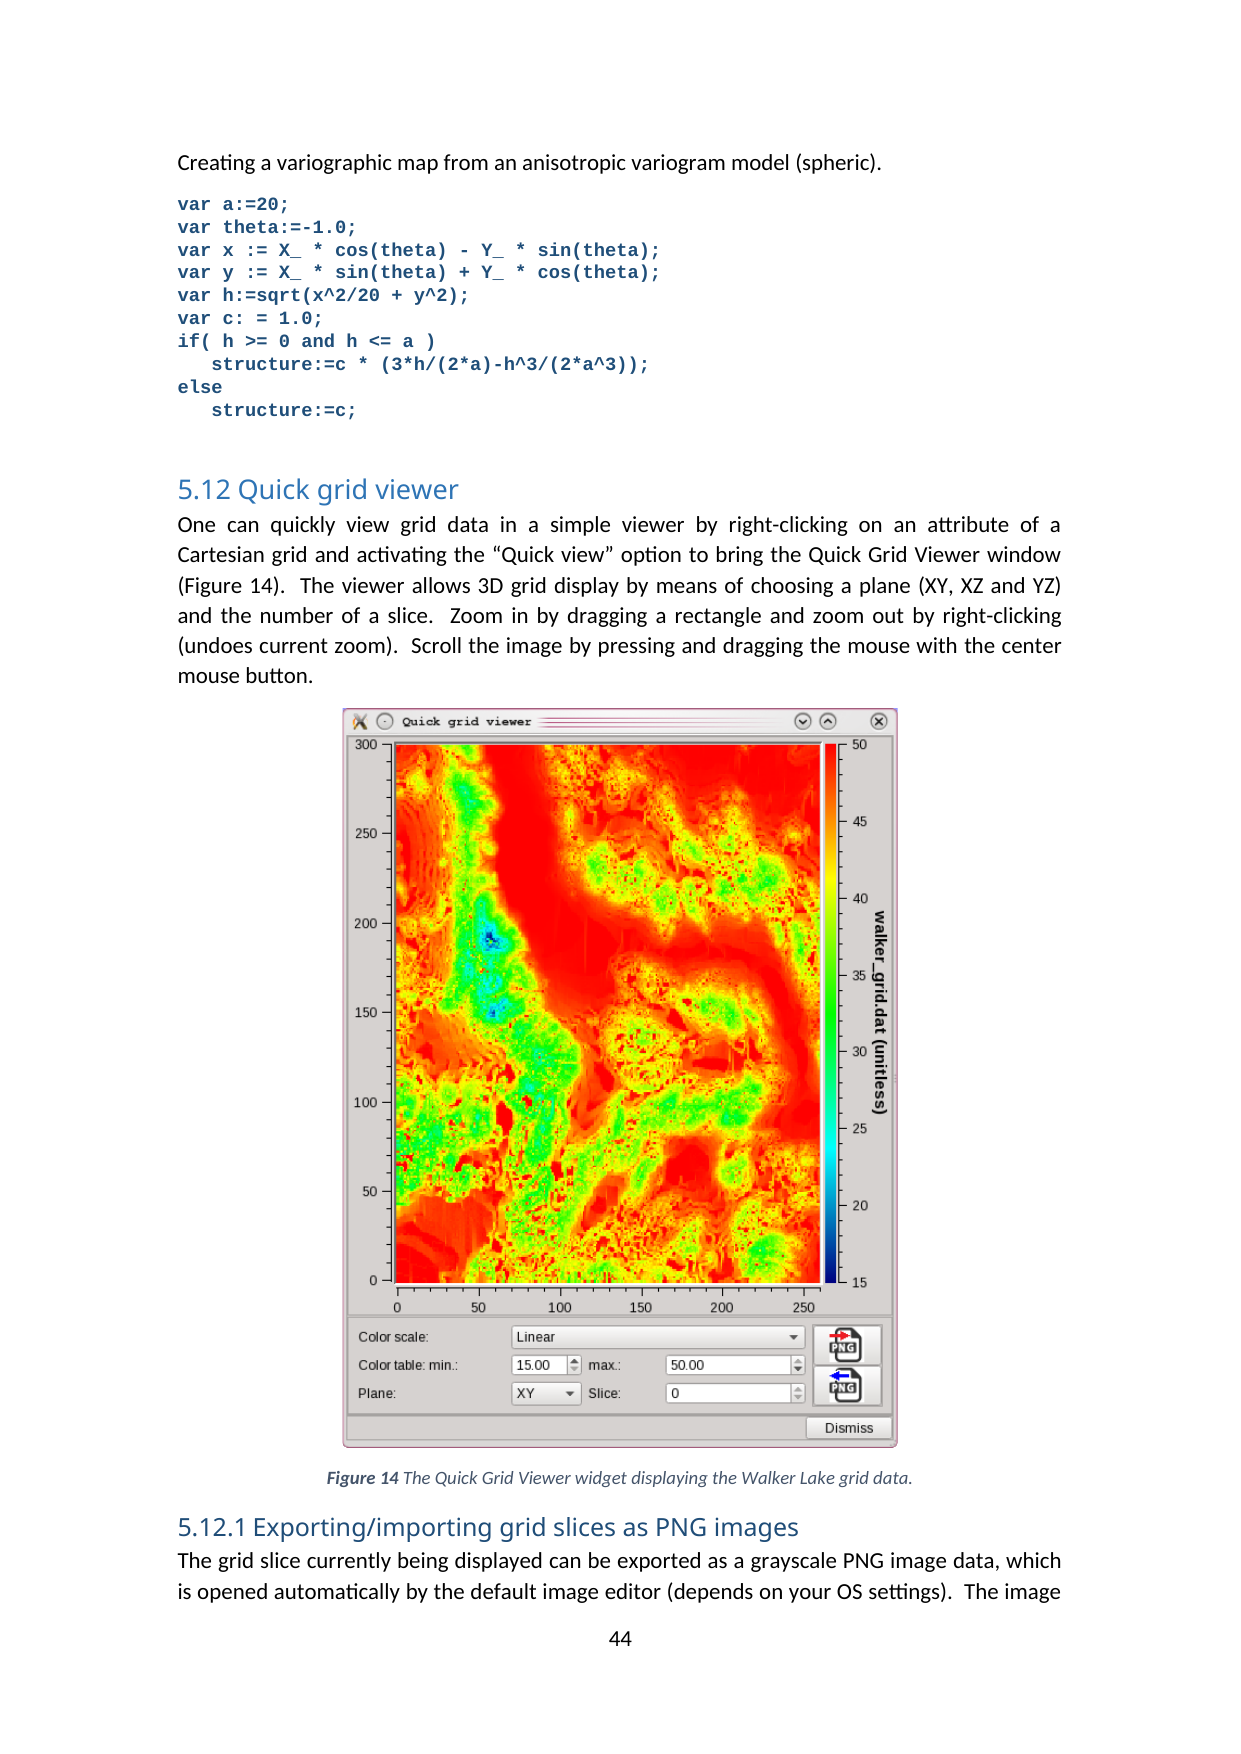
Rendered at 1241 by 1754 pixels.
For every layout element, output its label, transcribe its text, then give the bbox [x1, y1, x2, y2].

subtitle Quick grid viewer [177, 471, 1063, 507]
text var y := X_ * sin(theta) + Y_ * cos(theta); [177, 263, 1063, 284]
text One can quickly view grid data in a simple viewer by right-clicking on an attribute of a Cartesian grid and activating the “Quick view” option to bring the Quick Grid Viewer window (Figure 14). The viewer allows 3D grid display by means of choosing a plane (XY, XZ and YZ) and the number of a slice. Zoom in by dragging a rectangle and zoom out by right-clicking (undoes current zoom). Scroll the image by pressing and dragging the mouse with the center mouse button. [177, 510, 1063, 689]
picture [342, 708, 898, 1448]
text var theta:=-1.0; [177, 217, 1063, 239]
text structure:=c * (3*h/(2*a)-h^3/(2*a^3)); [177, 355, 1063, 376]
text if( h >= 0 and h <= a ) [177, 332, 1063, 353]
text var a:=20; [177, 194, 1063, 216]
text structure:=c; [177, 401, 1063, 422]
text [177, 1547, 1063, 1605]
text else [177, 378, 1063, 399]
text Creating a variographic map from an anisotropic variogram model (spheric). [177, 148, 1063, 176]
text var h:=sqrt(x^2/20 + y^2); [177, 286, 1063, 307]
text Figure 14 The Quick Grid Viewer widget displaying the Walker Lake grid data. [177, 1466, 1063, 1489]
subtitle Exporting/importing grid slices as PNG images [177, 1510, 1063, 1544]
text var x := X_ * cos(theta) - Y_ * sin(theta); [177, 240, 1063, 262]
text var c: = 1.0; [177, 309, 1063, 330]
